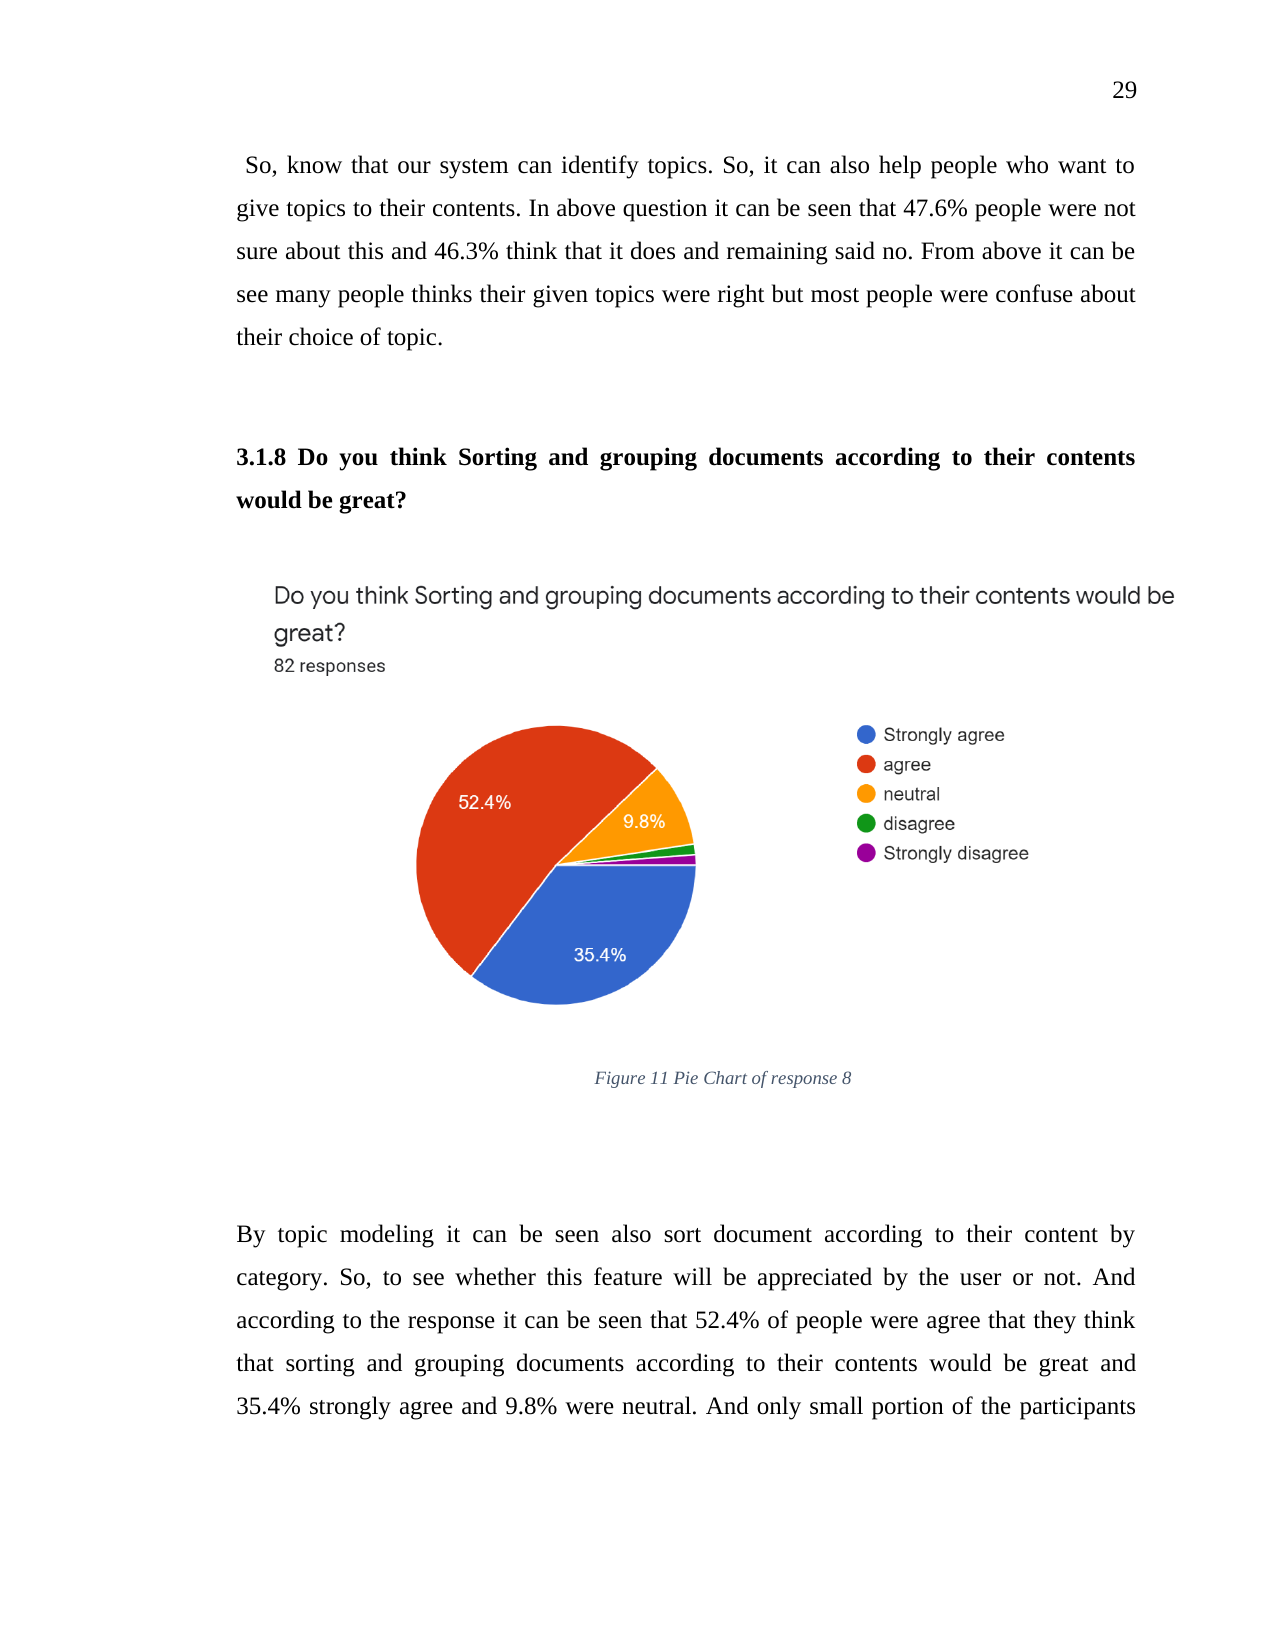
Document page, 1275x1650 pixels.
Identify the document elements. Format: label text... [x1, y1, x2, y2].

text So, know that our system can identify topics. So, it can also help people who want to give topics to their contents. In above question it can be seen that 47.6% people were not sure about this and 46.3% think that it does and remaining said no. From above it can be see many people thinks their given topics were right but most people were confuse about their choice of topic. [236, 150, 1137, 351]
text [236, 1219, 1137, 1420]
subtitle 3.1.8 Do you think Sorting and grouping documents according to their contents would be great? [236, 442, 1137, 514]
picture [236, 541, 1212, 1058]
